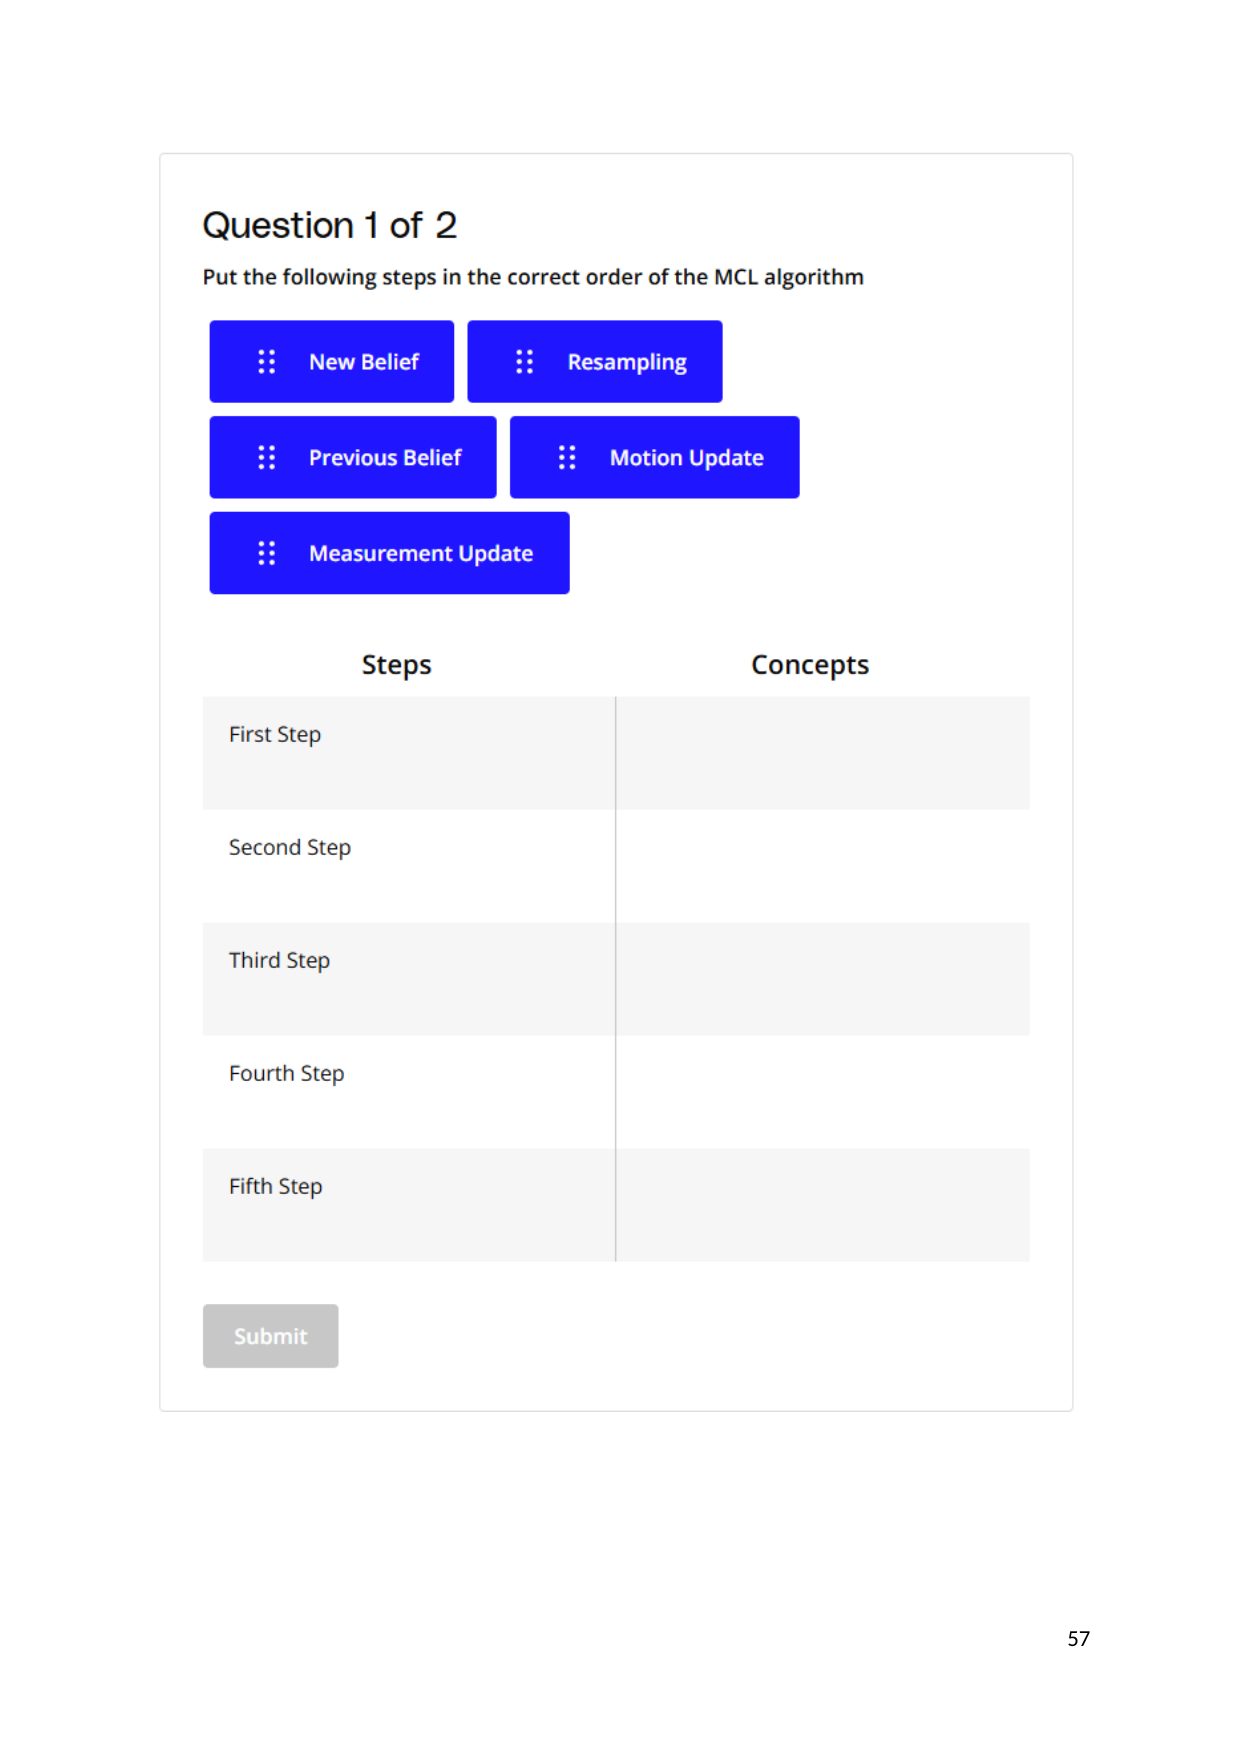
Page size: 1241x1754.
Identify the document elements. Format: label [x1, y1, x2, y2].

picture [150, 150, 1091, 1412]
